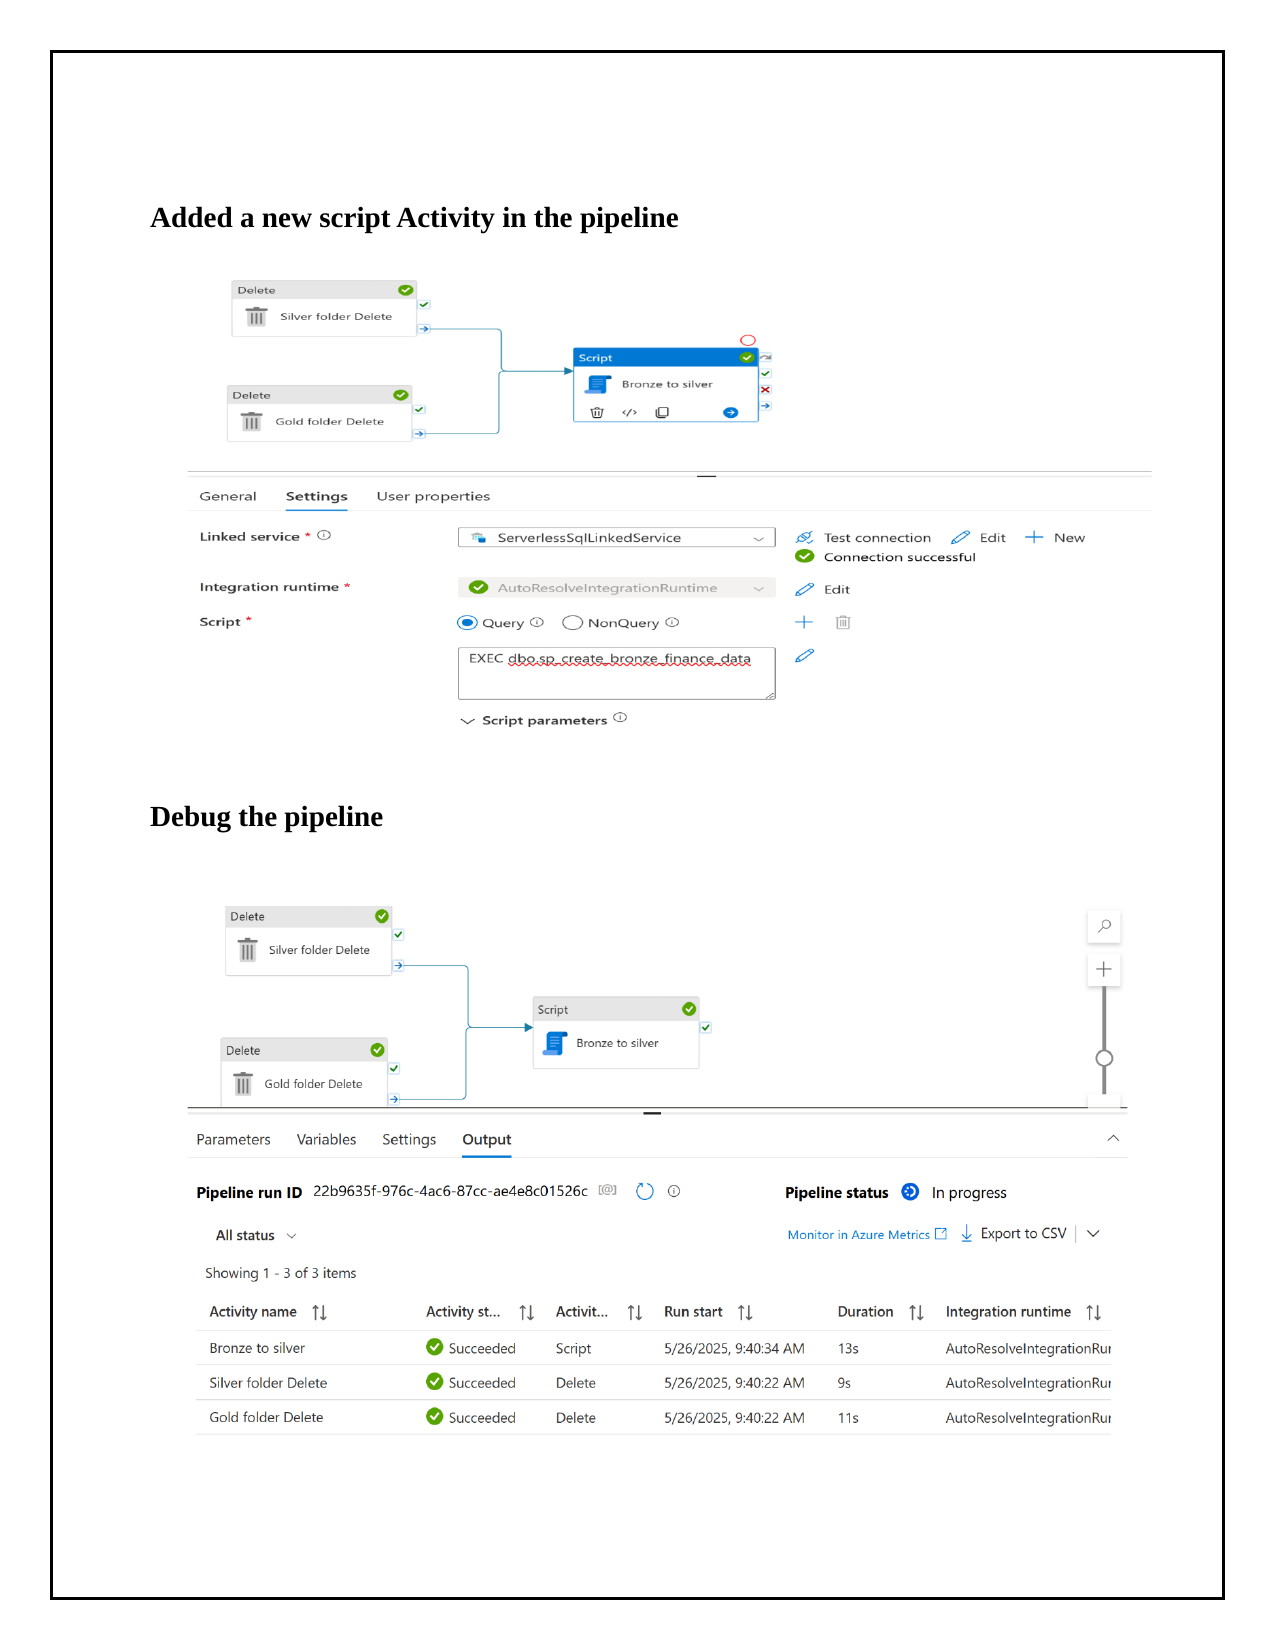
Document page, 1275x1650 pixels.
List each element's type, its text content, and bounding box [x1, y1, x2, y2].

text Debug the pipeline [150, 799, 1125, 833]
picture [187, 279, 1152, 733]
picture [187, 906, 1128, 1456]
text Added a new script Activity in the pipeline [150, 200, 1125, 234]
